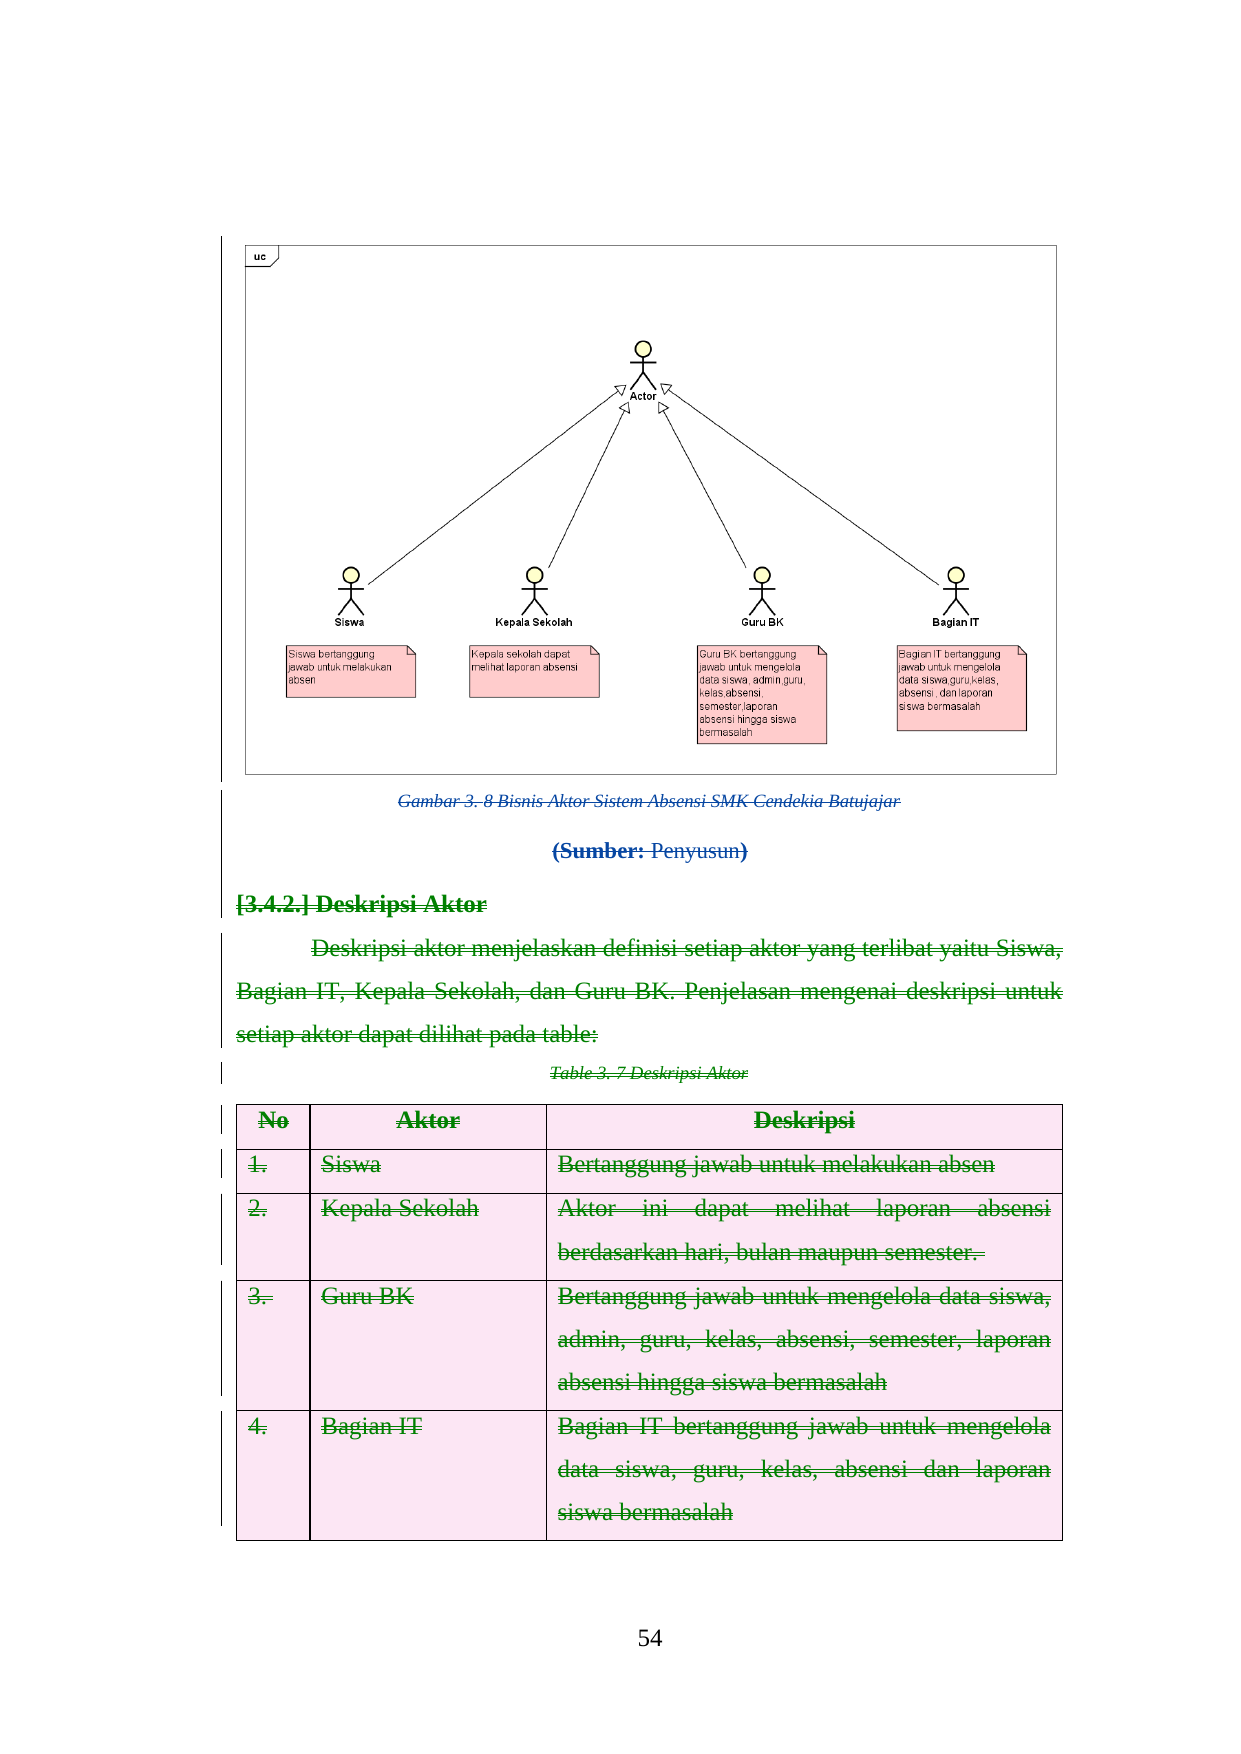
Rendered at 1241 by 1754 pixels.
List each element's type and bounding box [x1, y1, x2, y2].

picture [236, 236, 1063, 782]
